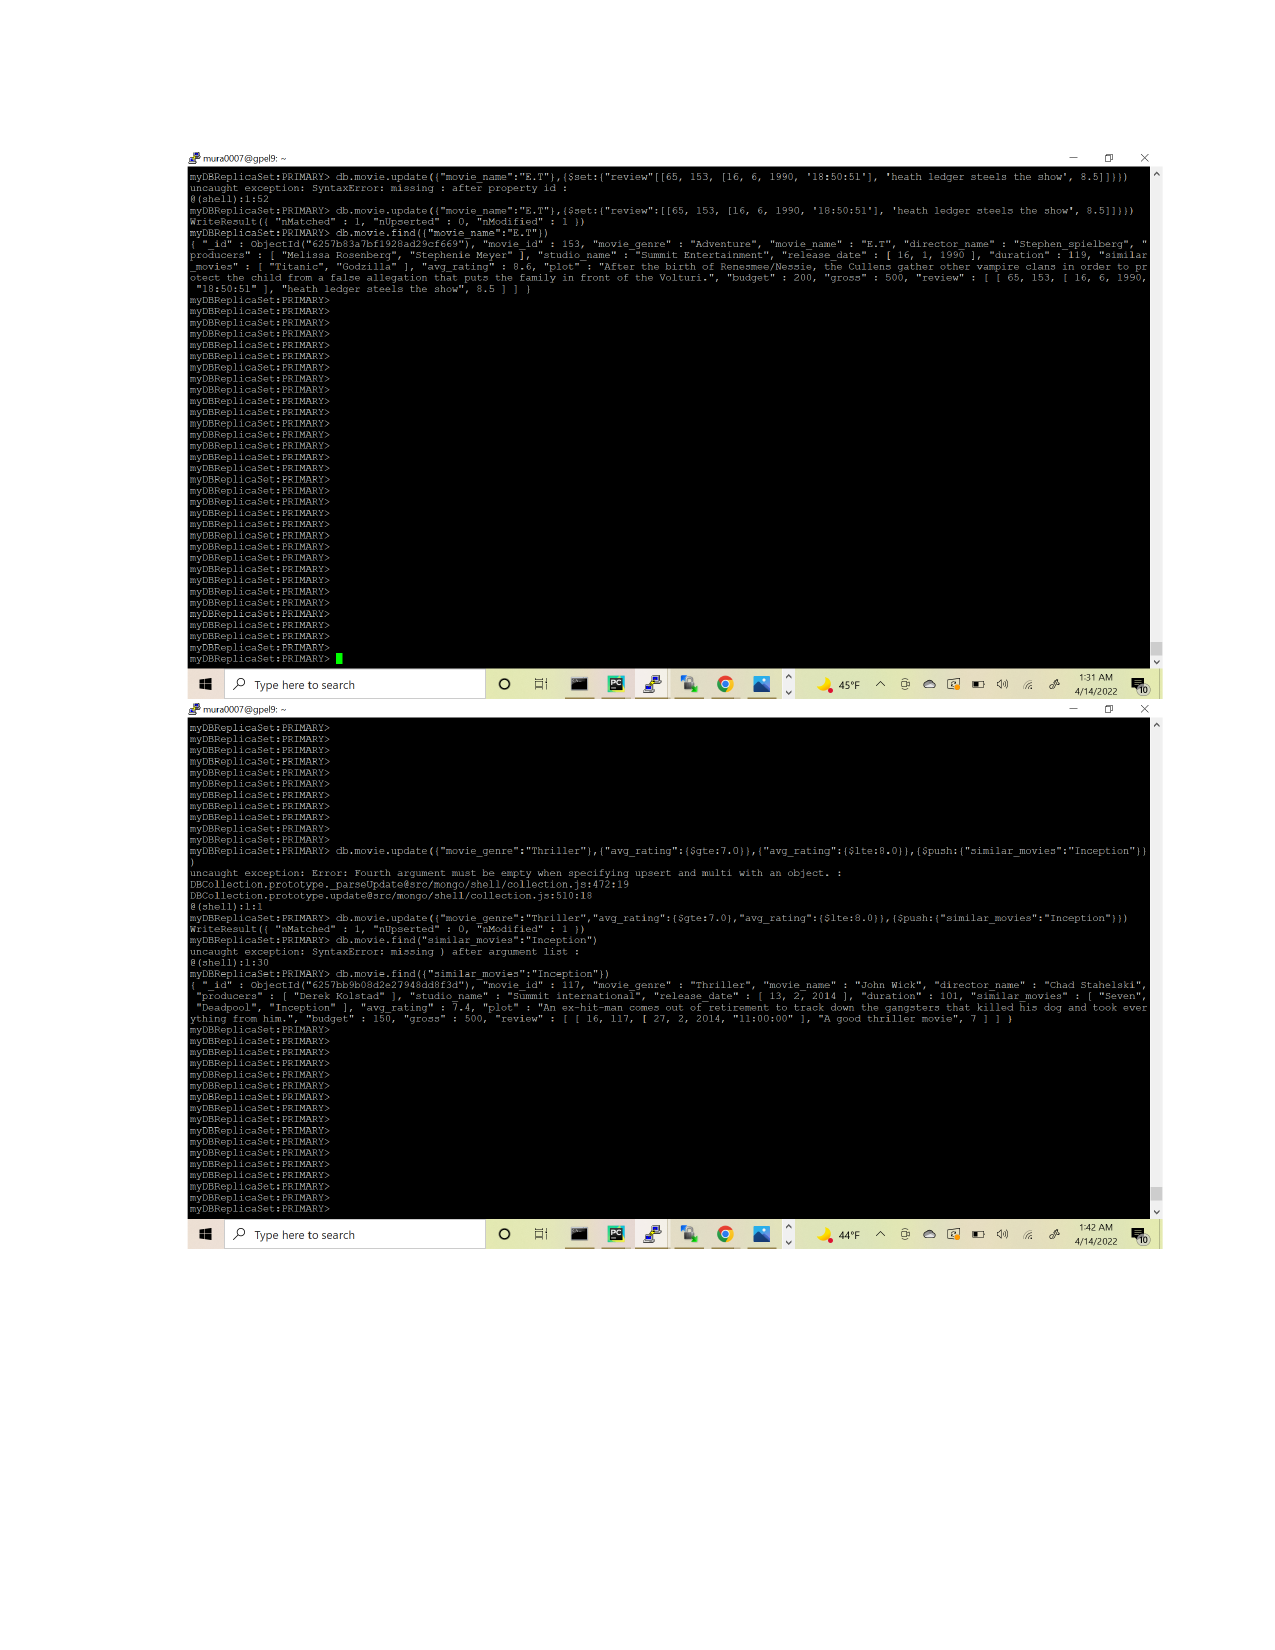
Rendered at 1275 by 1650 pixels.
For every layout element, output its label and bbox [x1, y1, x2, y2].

picture [187, 700, 1163, 1249]
picture [187, 150, 1163, 699]
